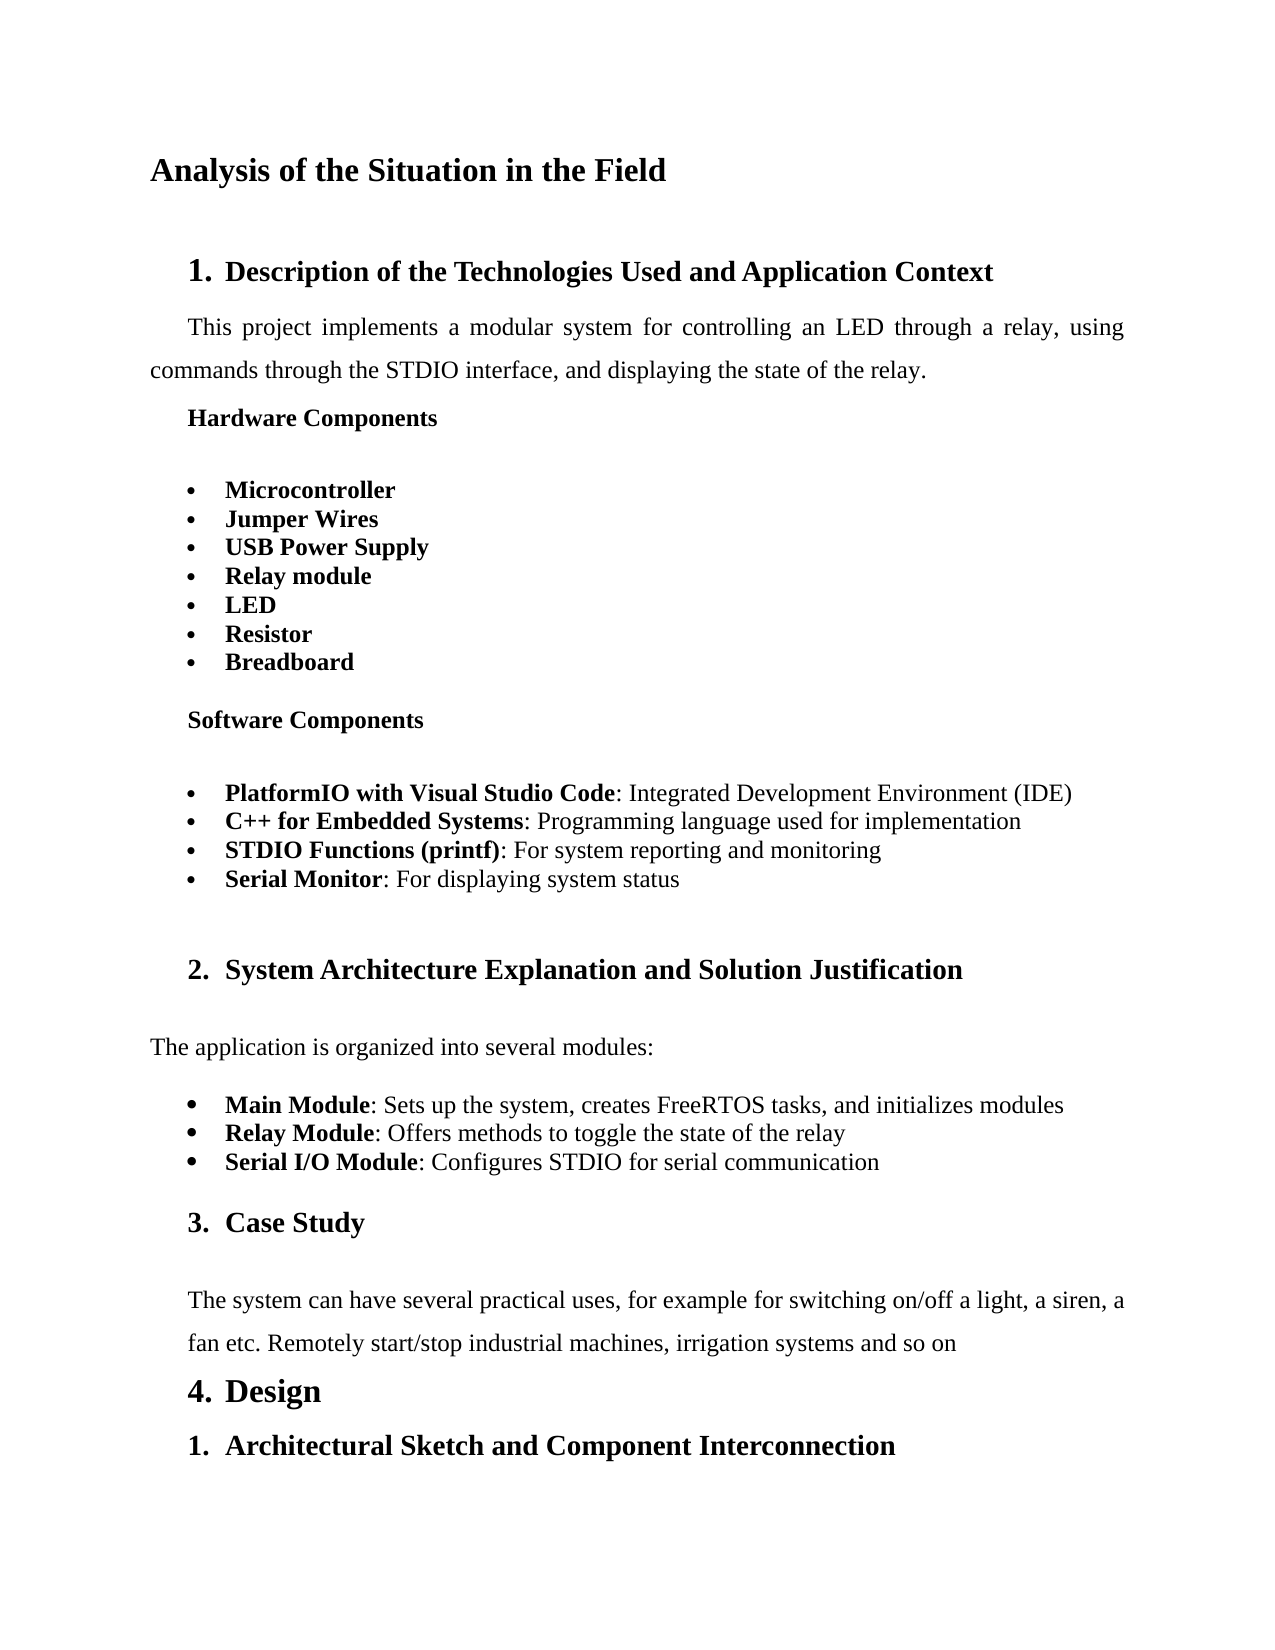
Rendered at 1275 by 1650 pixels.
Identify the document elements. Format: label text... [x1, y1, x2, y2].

list Serial I/O Module: Configures STDIO for serial communication [187, 1147, 1125, 1176]
list USB Power Supply [187, 532, 1125, 561]
list C++ for Embedded Systems: Programming language used for implementation [187, 806, 1125, 835]
list Resistor [187, 619, 1125, 647]
text The application is organized into several modules: [150, 1032, 1125, 1061]
list PlatformIO with Visual Studio Code: Integrated Development Environment (IDE) [187, 778, 1125, 806]
list Jumper Wires [187, 504, 1125, 532]
list Case Study [187, 1205, 1125, 1239]
list STDIO Functions (printf): For system reporting and monitoring [187, 835, 1125, 864]
list Main Module: Sets up the system, creates FreeRTOS tasks, and initializes modules [187, 1090, 1125, 1118]
list Breadboard [187, 647, 1125, 676]
list Serial Monitor: For displaying system status [187, 864, 1125, 893]
list Description of the Technologies Used and Application Context [187, 251, 1125, 289]
subtitle This project implements a modular system for controlling an LED through a relay, using commands through the STDIO interface, and displaying the state of the relay. [150, 312, 1125, 384]
subtitle Software Components [150, 705, 1125, 734]
list System Architecture Explanation and Solution Justification [187, 952, 1125, 986]
subtitle Hardware Components [150, 403, 1125, 431]
list Relay Module: Offers methods to toggle the state of the relay [187, 1118, 1125, 1147]
list Relay module [187, 561, 1125, 590]
text The system can have several practical uses, for example for switching on/off a light, a siren, a fan etc. Remotely start/stop industrial machines, irrigation systems and so on [187, 1285, 1125, 1357]
list Microcontroller [187, 475, 1125, 504]
list LED [187, 590, 1125, 619]
list Architectural Sketch and Component Interconnection [187, 1428, 1125, 1462]
list Design [187, 1371, 1125, 1409]
text Analysis of the Situation in the Field [150, 150, 1125, 188]
